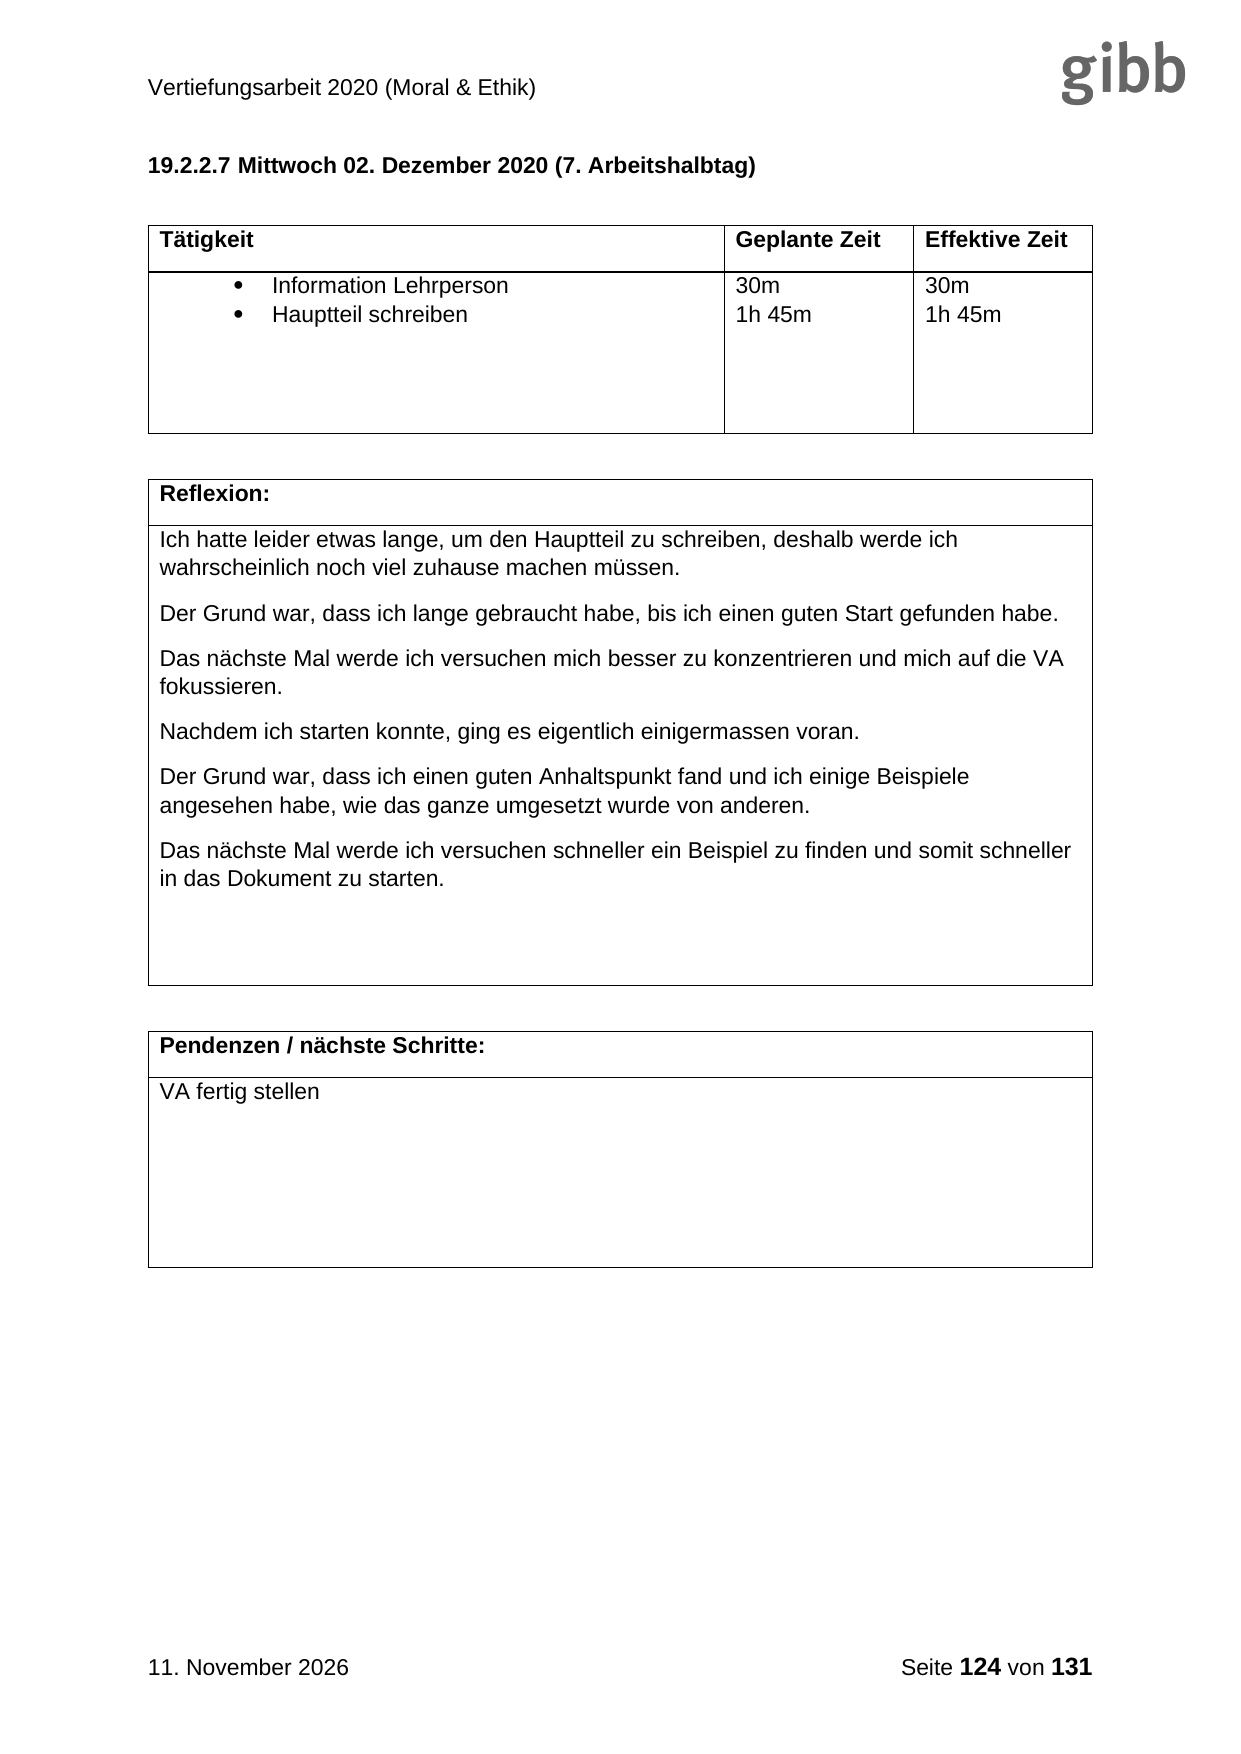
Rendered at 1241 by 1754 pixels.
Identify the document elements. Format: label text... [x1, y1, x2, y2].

table_header Effektive Zeit [914, 226, 1092, 271]
table_cell Ich hatte leider etwas lange, um den Hauptteil zu schreiben, deshalb werde ich wahrscheinlich noch viel zuhause machen müssen. Der Grund war, dass ich lange gebraucht habe, bis ich einen guten Start gefunden habe. Das nächste Mal werde ich versuchen mich besser zu konzentrieren und mich auf die VA fokussieren. Nachdem ich starten konnte, ging es eigentlich einigermassen voran. Der Grund war, dass ich einen guten Anhaltspunkt fand und ich einige Beispiele angesehen habe, wie das ganze umgesetzt wurde von anderen. Das nächste Mal werde ich versuchen schneller ein Beispiel zu finden und somit schneller in das Dokument zu starten. [149, 526, 1092, 985]
table_cell 30m 1h 45m [725, 273, 913, 433]
table_header Tätigkeit [149, 226, 724, 271]
table_cell 30m 1h 45m [914, 273, 1092, 433]
subtitle Mittwoch 02. Dezember 2020 (7. Arbeitshalbtag) [148, 152, 1093, 178]
table_header Reflexion: [149, 480, 1092, 525]
picture [1060, 39, 1187, 107]
table_header Geplante Zeit [725, 226, 913, 271]
table_cell Information Lehrperson Hauptteil schreiben [149, 273, 724, 433]
table_cell VA fertig stellen [149, 1078, 1092, 1267]
table_header Pendenzen / nächste Schritte: [149, 1032, 1092, 1077]
